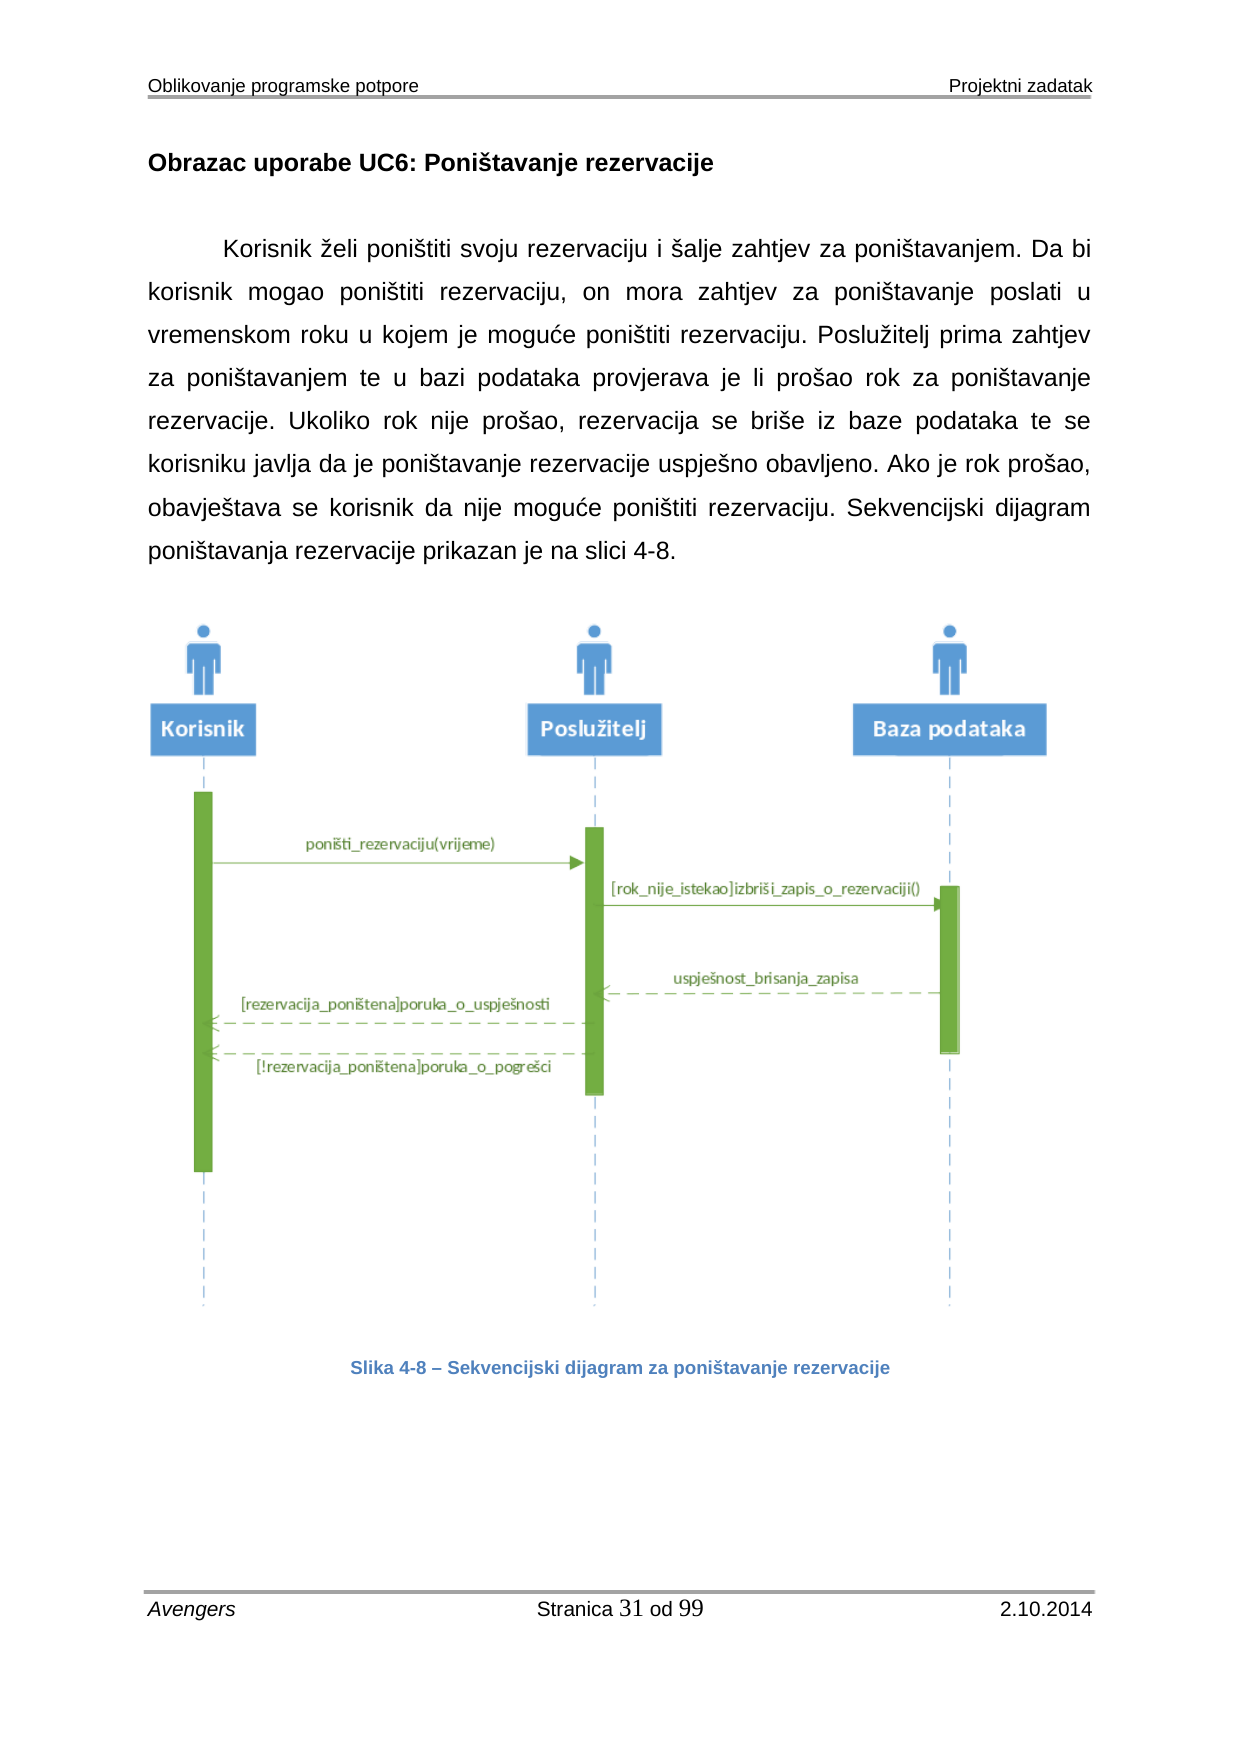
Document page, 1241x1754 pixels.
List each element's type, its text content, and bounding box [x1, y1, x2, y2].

text Korisnik želi poništiti svoju rezervaciju i šalje zahtjev za poništavanjem. Da bi korisnik mogao poništiti rezervaciju, on mora zahtjev za poništavanje poslati u vremenskom roku u kojem je moguće poništiti rezervaciju. Poslužitelj prima zahtjev za poništavanjem te u bazi podataka provjerava je li prošao rok za poništavanje rezervacije. Ukoliko rok nije prošao, rezervacija se briše iz baze podataka te se korisniku javlja da je poništavanje rezervacije uspješno obavljeno. Ako je rok prošao, obavještava se korisnik da nije moguće poništiti rezervaciju. Sekvencijski dijagram poništavanja rezervacije prikazan je na slici 4-8. [148, 234, 1093, 564]
picture [147, 95, 1092, 99]
text Slika 4-8 – Sekvencijski dijagram za poništavanje rezervacije [148, 1356, 1093, 1378]
picture [143, 1590, 1096, 1594]
text Obrazac uporabe UC6: Poništavanje rezervacije [148, 148, 1093, 176]
